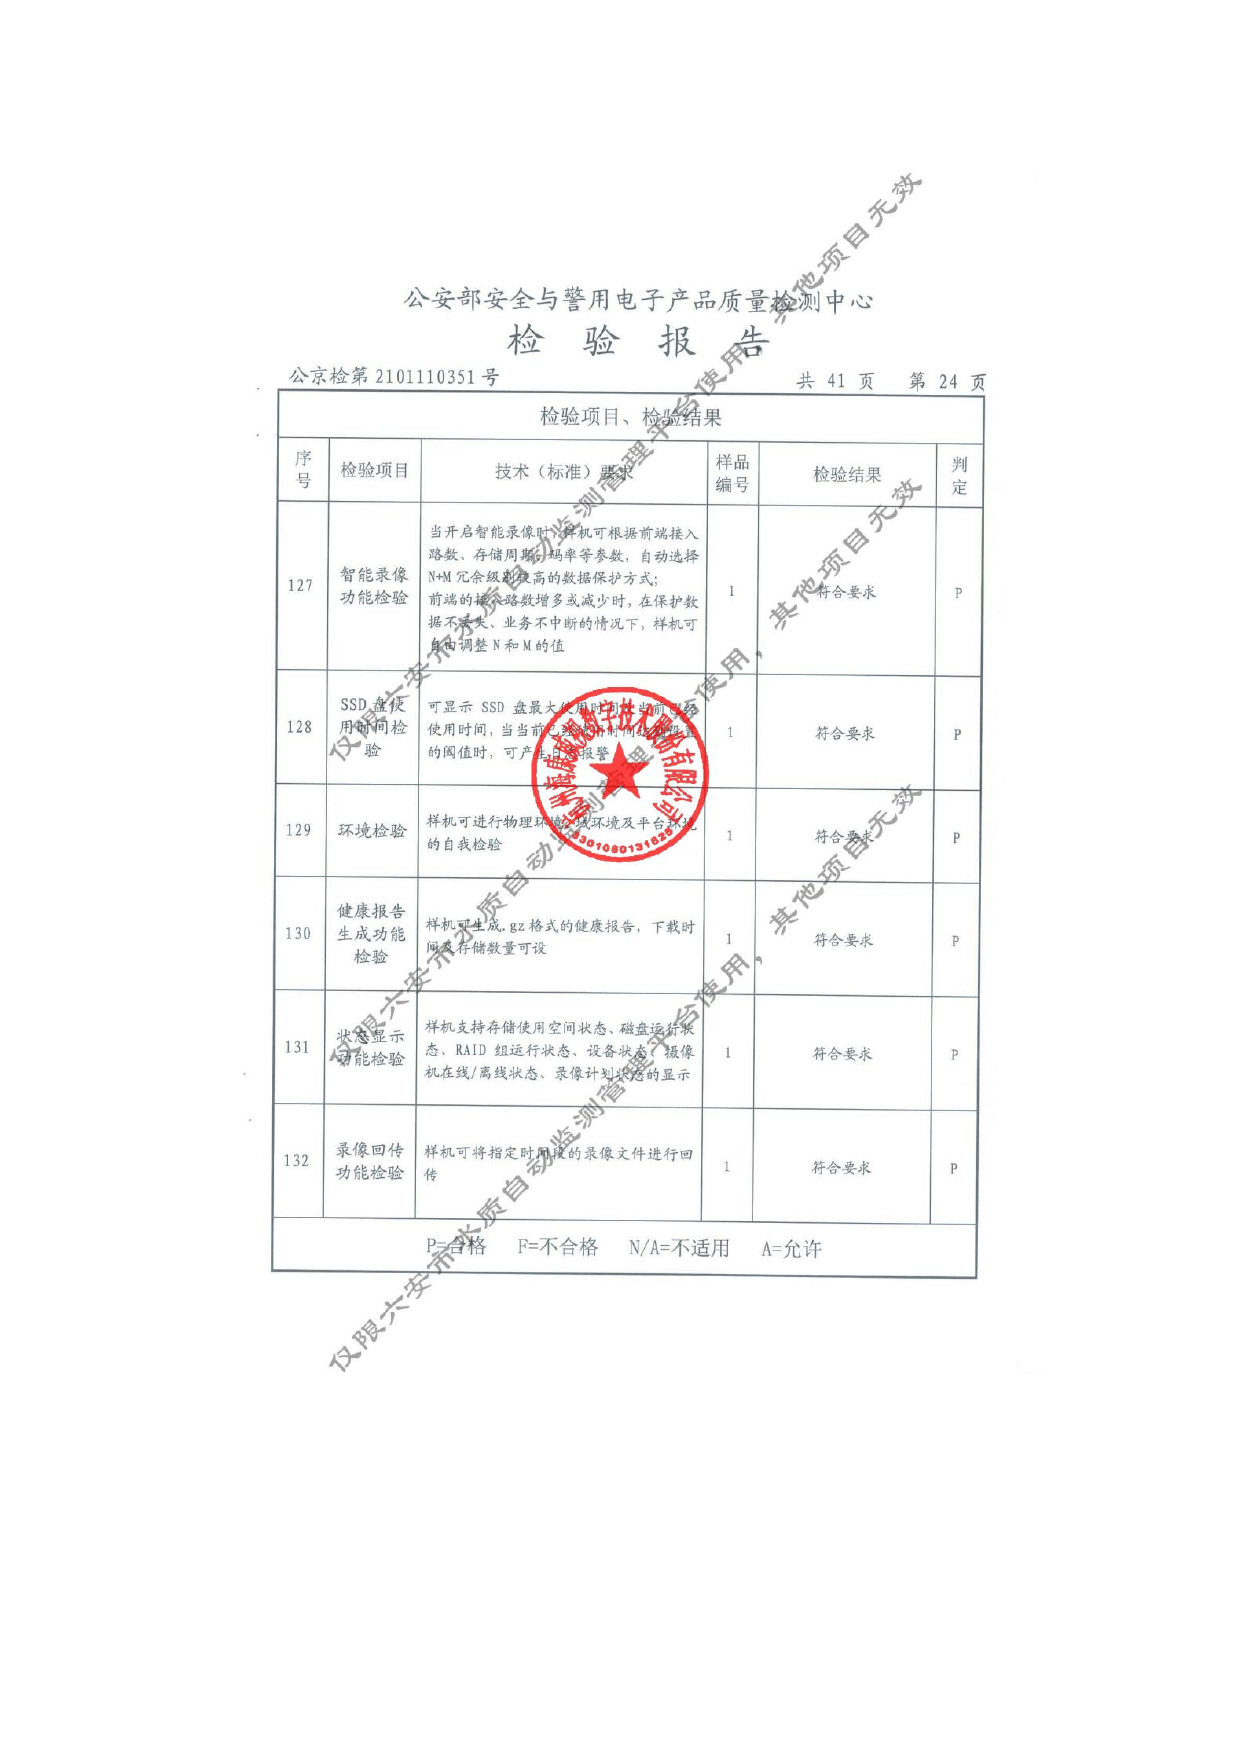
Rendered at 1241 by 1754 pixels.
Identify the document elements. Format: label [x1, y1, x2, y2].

picture [187, 162, 1053, 1386]
